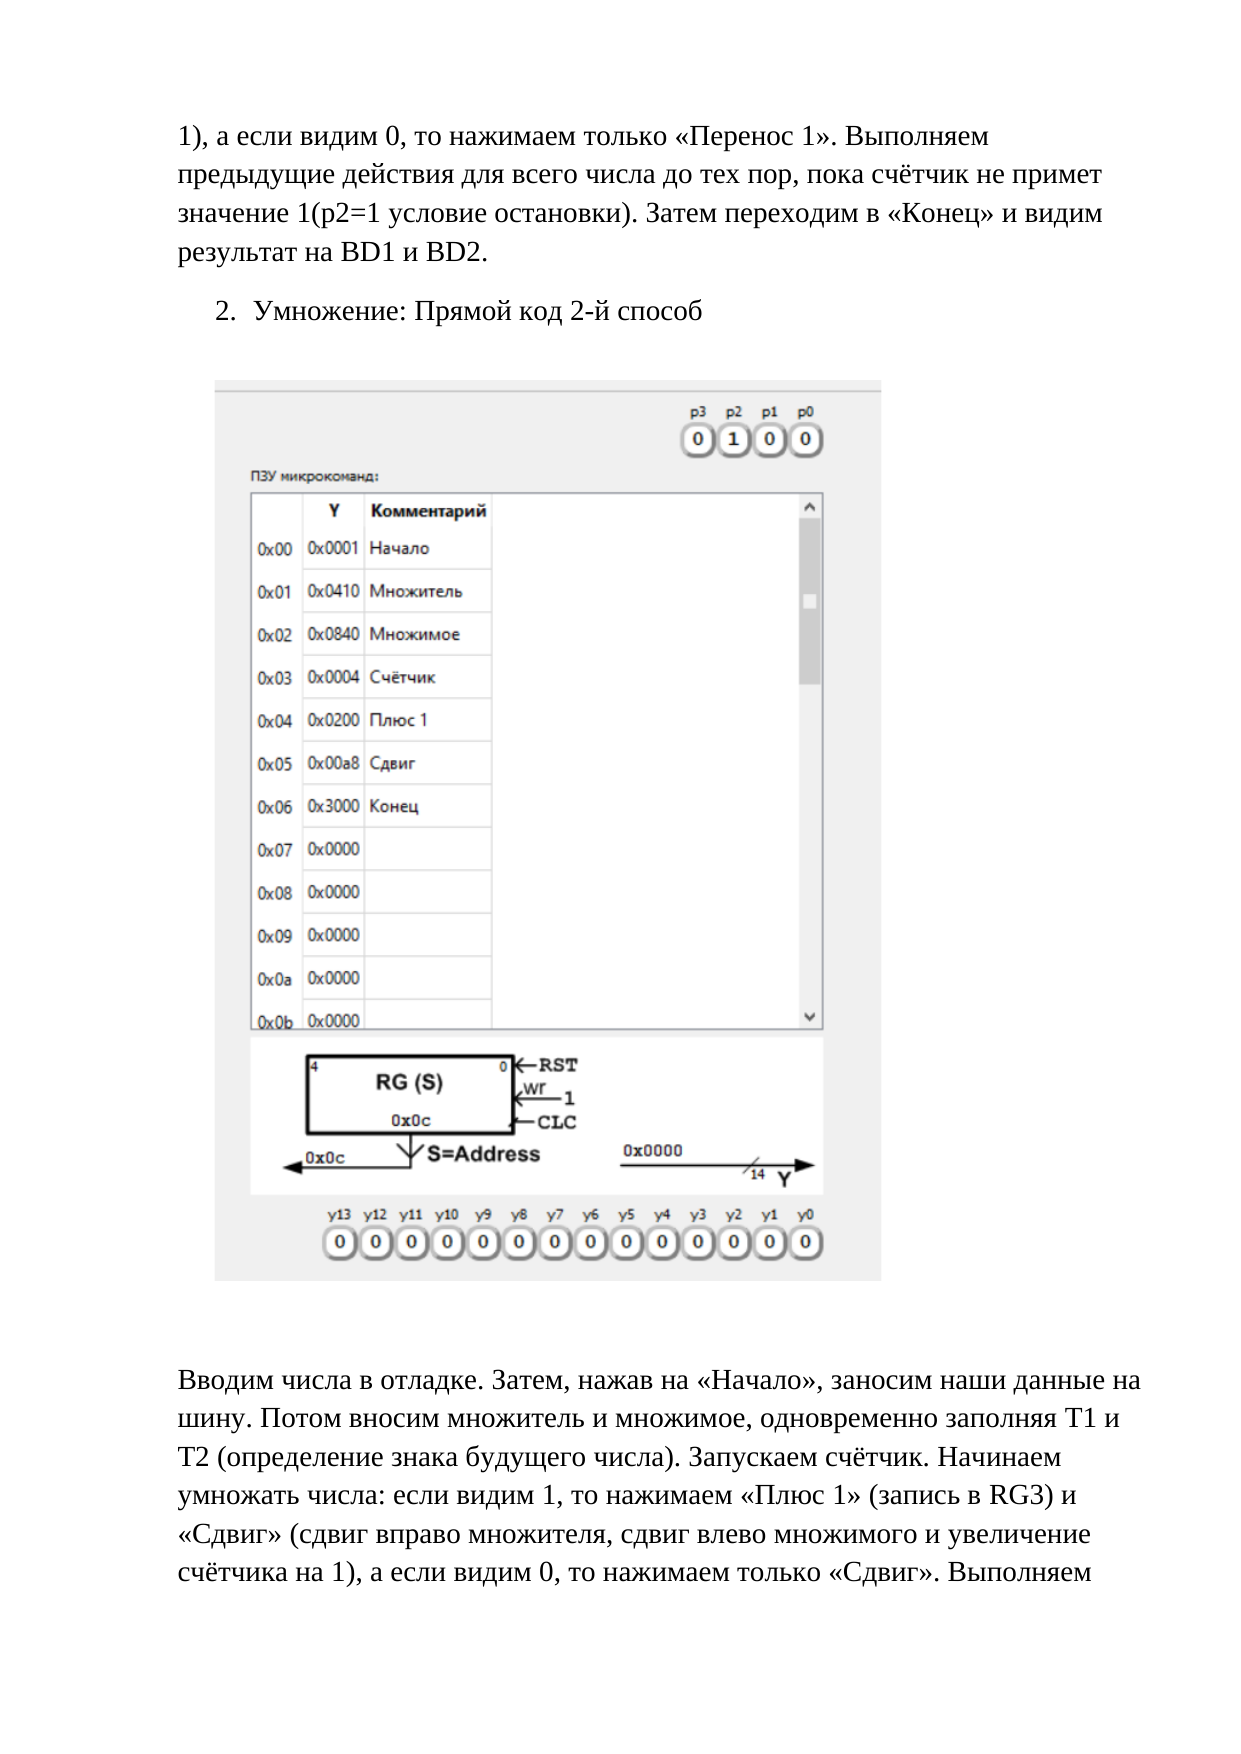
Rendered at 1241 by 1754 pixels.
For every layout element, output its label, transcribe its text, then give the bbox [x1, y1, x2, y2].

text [177, 1362, 1152, 1588]
picture [214, 380, 882, 1281]
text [177, 118, 1152, 267]
list Умножение: Прямой код 2-й способ [215, 293, 1152, 327]
